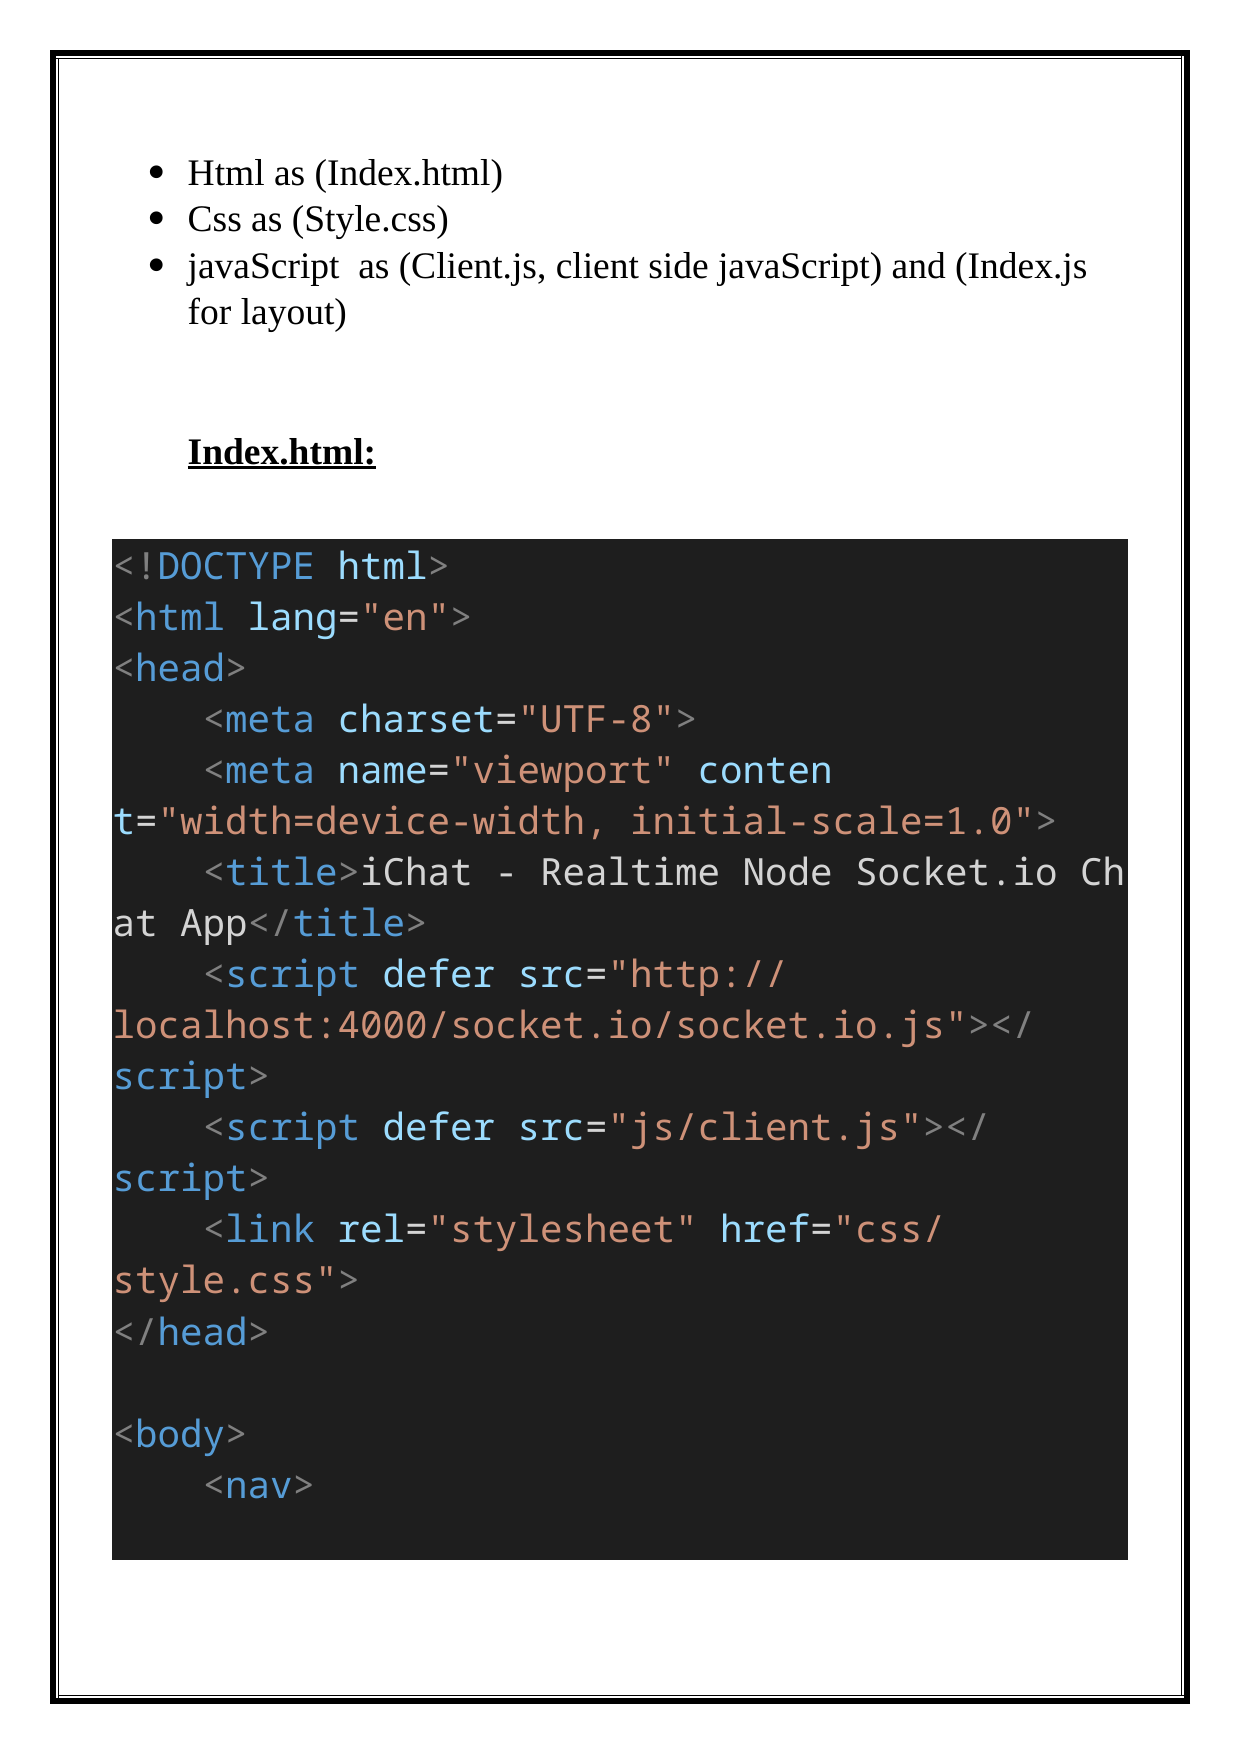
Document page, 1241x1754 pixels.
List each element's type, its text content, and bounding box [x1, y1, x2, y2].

text <!DOCTYPE html> [112, 539, 1128, 590]
text <script defer src="http://localhost:4000/socket.io/socket.io.js"></script> [112, 947, 1128, 1101]
text <title>iChat - Realtime Node Socket.io Chat App</title> [112, 845, 1128, 947]
text <script defer src="js/client.js"></script> [112, 1101, 1128, 1203]
text <body> [112, 1407, 1128, 1458]
list Index.html: [187, 429, 1128, 472]
list Html as (Index.html) [150, 150, 1128, 193]
text <meta charset="UTF-8"> [112, 692, 1128, 743]
text <html lang="en"> [112, 590, 1128, 641]
text </head> [112, 1305, 1128, 1356]
list javaScript as (Client.js, client side javaScript) and (Index.js for layout) [150, 243, 1128, 333]
text <nav> [112, 1458, 1128, 1509]
text <meta name="viewport" content="width=device-width, initial-scale=1.0"> [112, 743, 1128, 845]
text <head> [112, 641, 1128, 692]
list Css as (Style.css) [150, 197, 1128, 240]
text <link rel="stylesheet" href="css/style.css"> [112, 1203, 1128, 1305]
